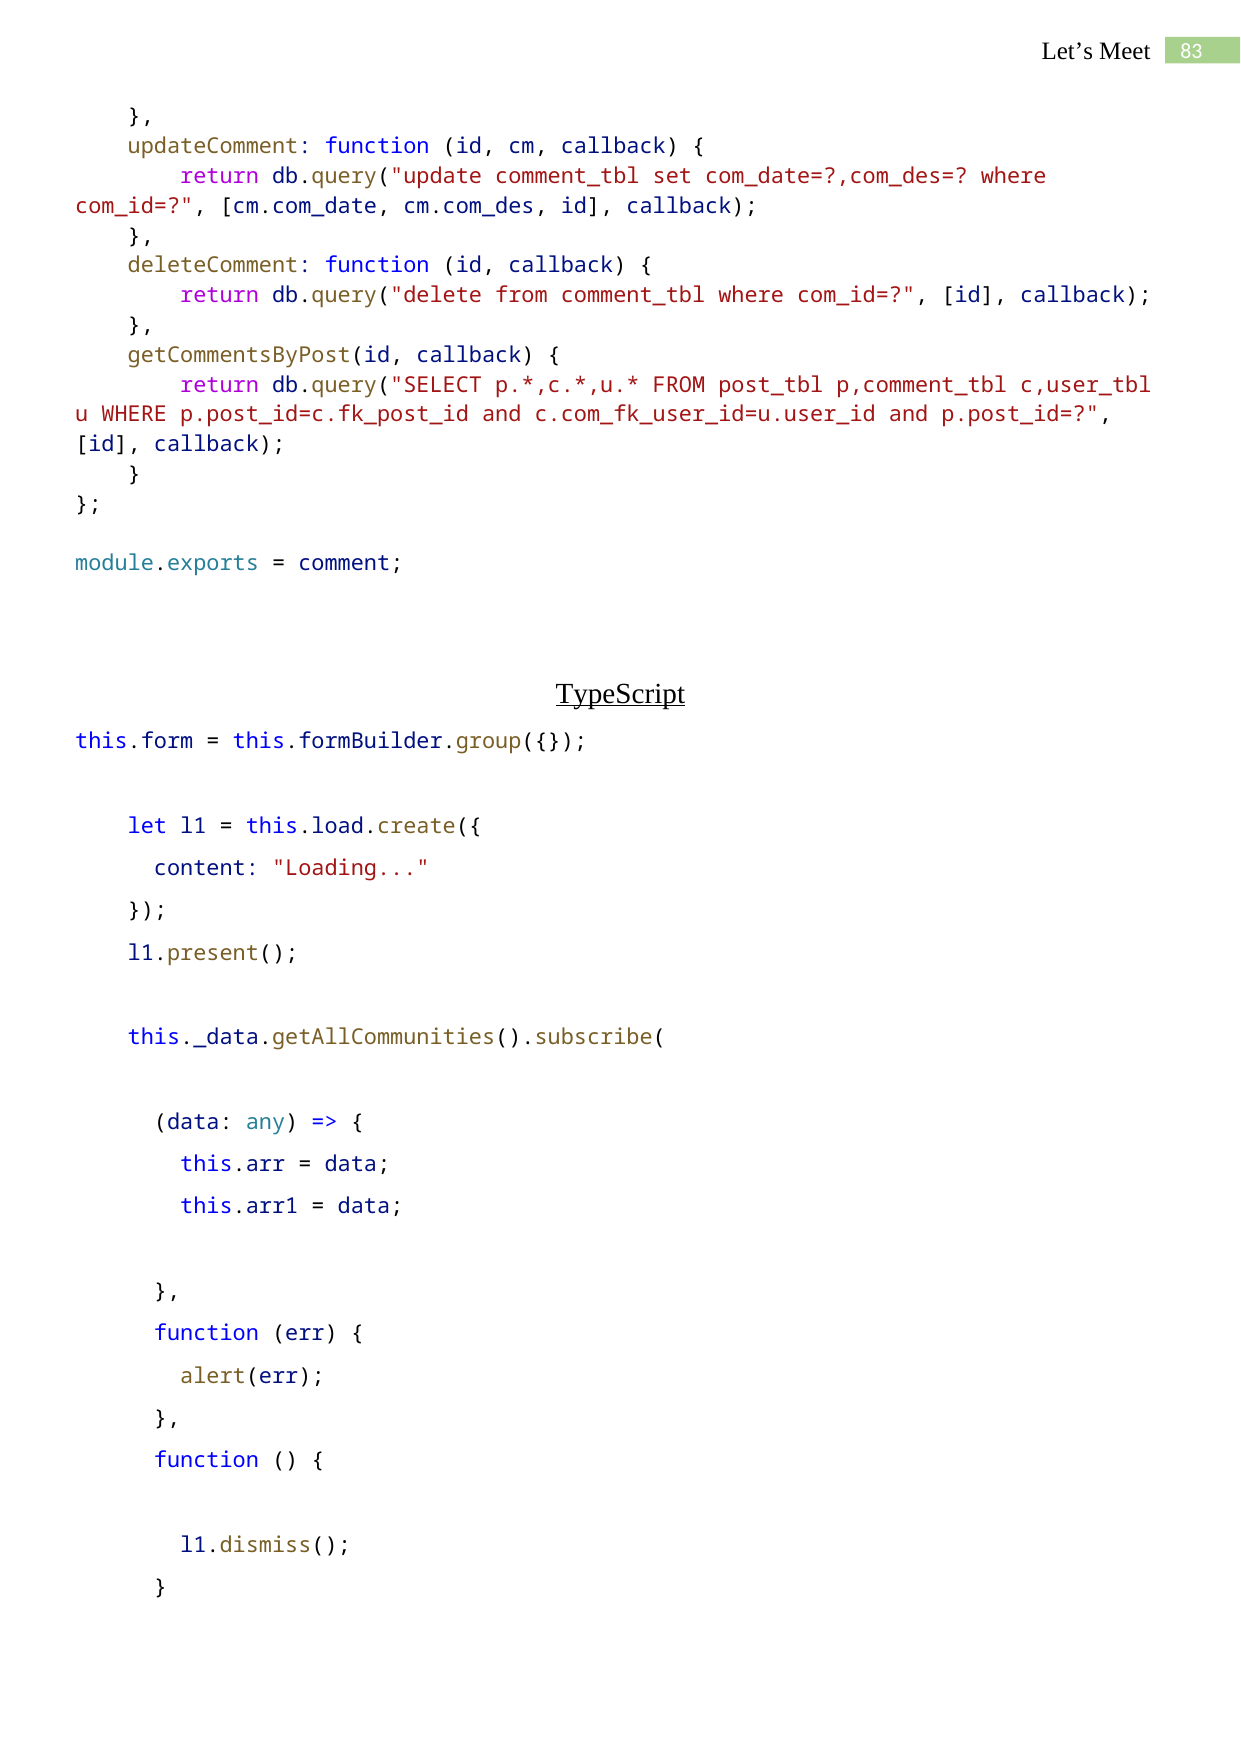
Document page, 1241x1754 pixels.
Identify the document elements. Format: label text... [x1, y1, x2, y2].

text deleteComment: function (id, callback) { [75, 249, 1165, 279]
text this.arr = data; [75, 1148, 1165, 1178]
text }, [75, 309, 1165, 339]
text alert(err); [75, 1359, 1165, 1389]
text }; [75, 488, 1165, 517]
text content: "Loading..." [75, 852, 1165, 882]
text }, [75, 1275, 1165, 1305]
text getCommentsByPost(id, callback) { [75, 339, 1165, 368]
text }, [75, 1402, 1165, 1432]
text return db.query("update comment_tbl set com_date=?,com_des=? where com_id=?", [cm.com_date, cm.com_des, id], callback); [75, 160, 1165, 219]
text }, [75, 100, 1165, 130]
text updateComment: function (id, cm, callback) { [75, 130, 1165, 160]
text l1.present(); [75, 937, 1165, 966]
text this.form = this.formBuilder.group({}); [75, 725, 1165, 755]
text return db.query("delete from comment_tbl where com_id=?", [id], callback); [75, 279, 1165, 309]
text TypeScript [75, 676, 1165, 709]
text } [75, 1571, 1165, 1601]
text } [75, 458, 1165, 488]
text l1.dismiss(); [75, 1529, 1165, 1558]
text (data: any) => { [75, 1106, 1165, 1136]
text this._data.getAllCommunities().subscribe( [75, 1021, 1165, 1051]
text }); [75, 894, 1165, 924]
text return db.query("SELECT p.*,c.*,u.* FROM post_tbl p,comment_tbl c,user_tbl u WHERE p.post_id=c.fk_post_id and c.com_fk_user_id=u.user_id and p.post_id=?", [id], callback); [75, 368, 1165, 458]
text }, [75, 219, 1165, 249]
text function (err) { [75, 1317, 1165, 1347]
text module.exports = comment; [75, 547, 1165, 577]
text this.arr1 = data; [75, 1190, 1165, 1220]
text function () { [75, 1444, 1165, 1474]
text let l1 = this.load.create({ [75, 810, 1165, 839]
